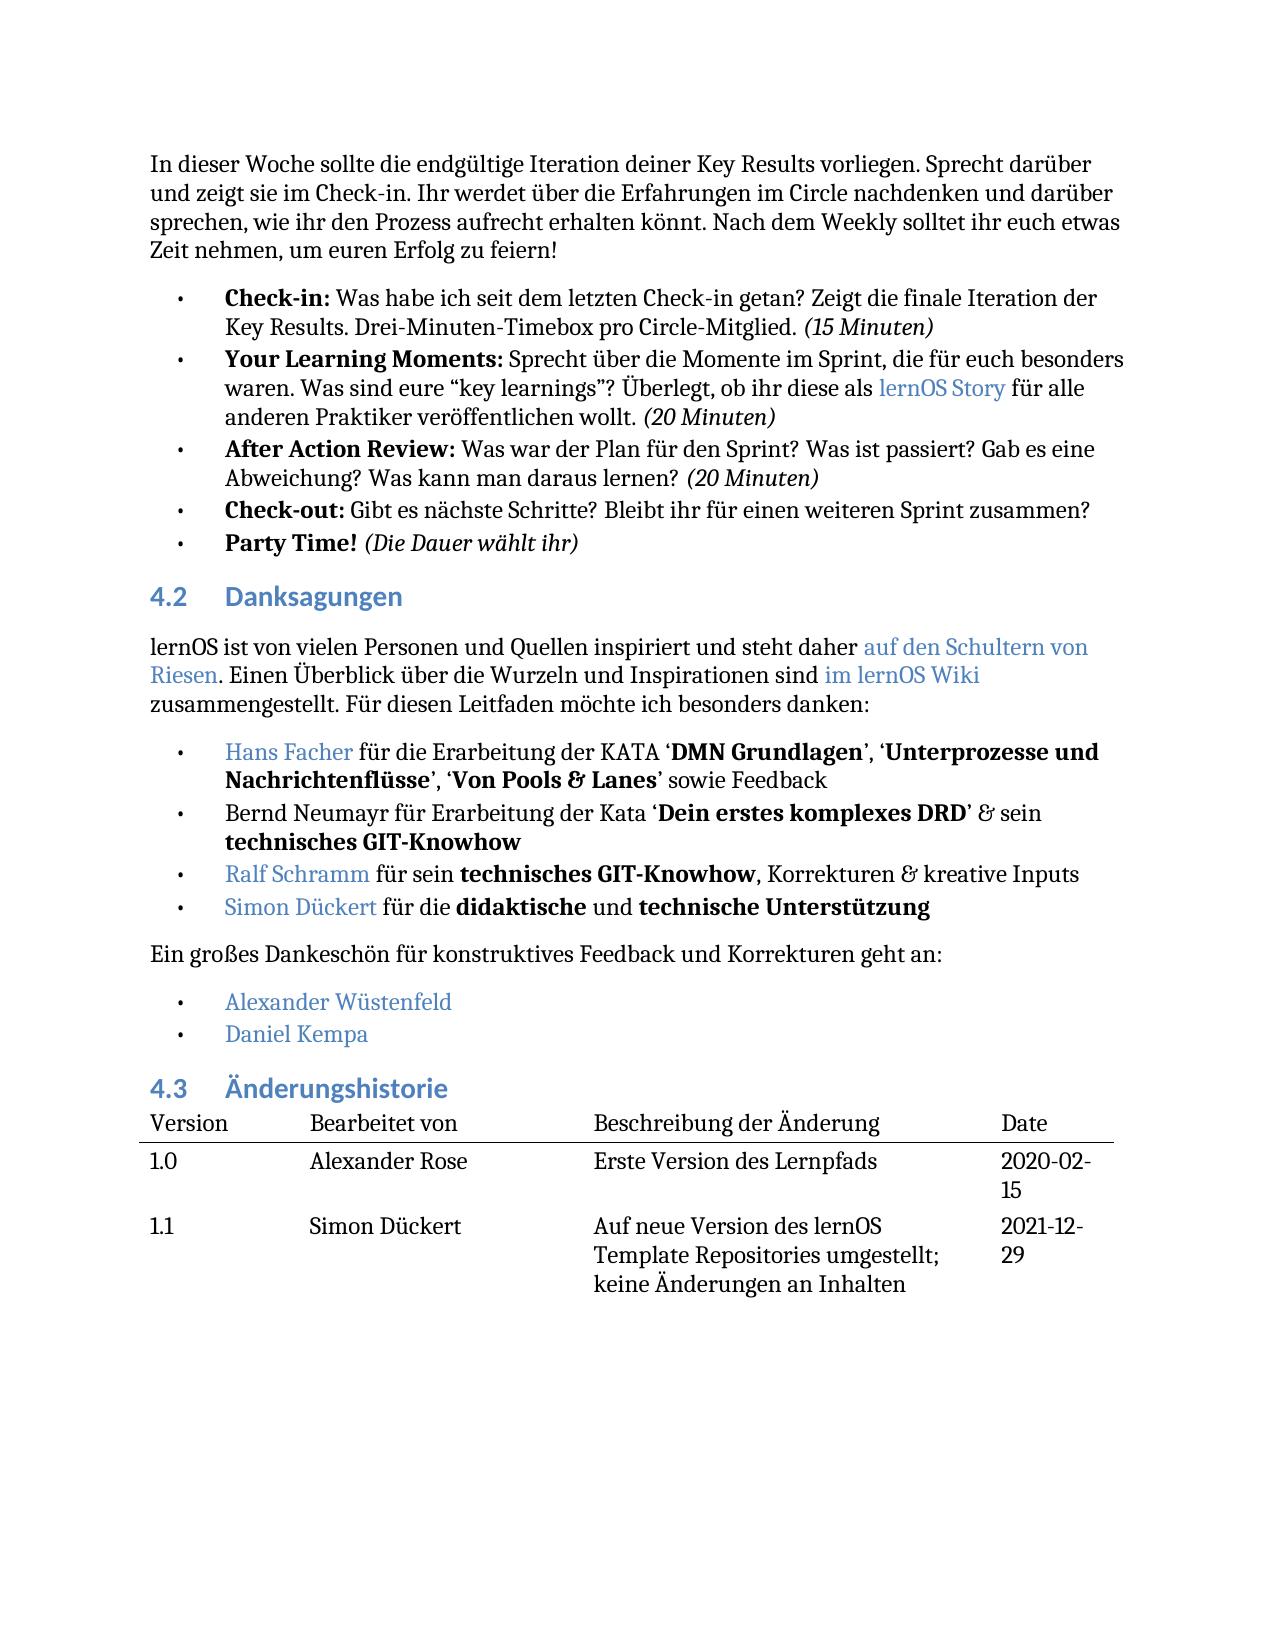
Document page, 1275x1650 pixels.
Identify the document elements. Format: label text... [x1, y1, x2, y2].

table_cell Simon Dückert [298, 1208, 582, 1302]
text Ein großes Dankeschön für konstruktives Feedback und Korrekturen geht an: [150, 940, 1125, 969]
list Bernd Neumayr für Erarbeitung der Kata ‘Dein erstes komplexes DRD’ & sein technisches GIT-Knowhow [175, 799, 1125, 856]
list Daniel Kempa [175, 1020, 1125, 1049]
list Party Time! (Die Dauer wählt ihr) [175, 529, 1125, 557]
table_cell Erste Version des Lernpfads [582, 1143, 990, 1208]
list Hans Facher für die Erarbeitung der KATA ‘DMN Grundlagen’, ‘Unterprozesse und Nachrichtenflüsse’, ‘Von Pools & Lanes’ sowie Feedback [175, 738, 1125, 795]
list Check-in: Was habe ich seit dem letzten Check-in getan? Zeigt die finale Iteration der Key Results. Drei-Minuten-Timebox pro Circle-Mitglied. (15 Minuten) [175, 284, 1125, 341]
table_header Date [990, 1105, 1114, 1142]
subtitle 4.2 Danksagungen [150, 578, 1125, 614]
table_cell 1.0 [139, 1143, 298, 1208]
list Ralf Schramm für sein technisches GIT-Knowhow, Korrekturen & kreative Inputs [175, 860, 1125, 889]
text lernOS ist von vielen Personen und Quellen inspiriert und steht daher auf den Schultern von Riesen. Einen Überblick über die Wurzeln und Inspirationen sind im lernOS Wiki zusammengestellt. Für diesen Leitfaden möchte ich besonders danken: [150, 633, 1125, 719]
subtitle 4.3 Änderungshistorie [150, 1070, 1125, 1105]
table_cell Auf neue Version des lernOS Template Repositories umgestellt; keine Änderungen an Inhalten [582, 1208, 990, 1302]
table_header Beschreibung der Änderung [582, 1105, 990, 1142]
table_header Bearbeitet von [298, 1105, 582, 1142]
table_cell Alexander Rose [298, 1143, 582, 1208]
table_cell 2021-12-29 [990, 1208, 1114, 1302]
list Alexander Wüstenfeld [175, 988, 1125, 1016]
list After Action Review: Was war der Plan für den Sprint? Was ist passiert? Gab es eine Abweichung? Was kann man daraus lernen? (20 Minuten) [175, 435, 1125, 492]
list Check-out: Gibt es nächste Schritte? Bleibt ihr für einen weiteren Sprint zusammen? [175, 496, 1125, 525]
table_cell 2020-02-15 [990, 1143, 1114, 1208]
table_header Version [139, 1105, 298, 1142]
list Simon Dückert für die didaktische und technische Unterstützung [175, 893, 1125, 921]
list Your Learning Moments: Sprecht über die Momente im Sprint, die für euch besonders waren. Was sind eure “key learnings”? Überlegt, ob ihr diese als lernOS Story für alle anderen Praktiker veröffentlichen wollt. (20 Minuten) [175, 345, 1125, 431]
text In dieser Woche sollte die endgültige Iteration deiner Key Results vorliegen. Sprecht darüber und zeigt sie im Check-in. Ihr werdet über die Erfahrungen im Circle nachdenken und darüber sprechen, wie ihr den Prozess aufrecht erhalten könnt. Nach dem Weekly solltet ihr euch etwas Zeit nehmen, um euren Erfolg zu feiern! [150, 150, 1125, 265]
table_cell 1.1 [139, 1208, 298, 1302]
